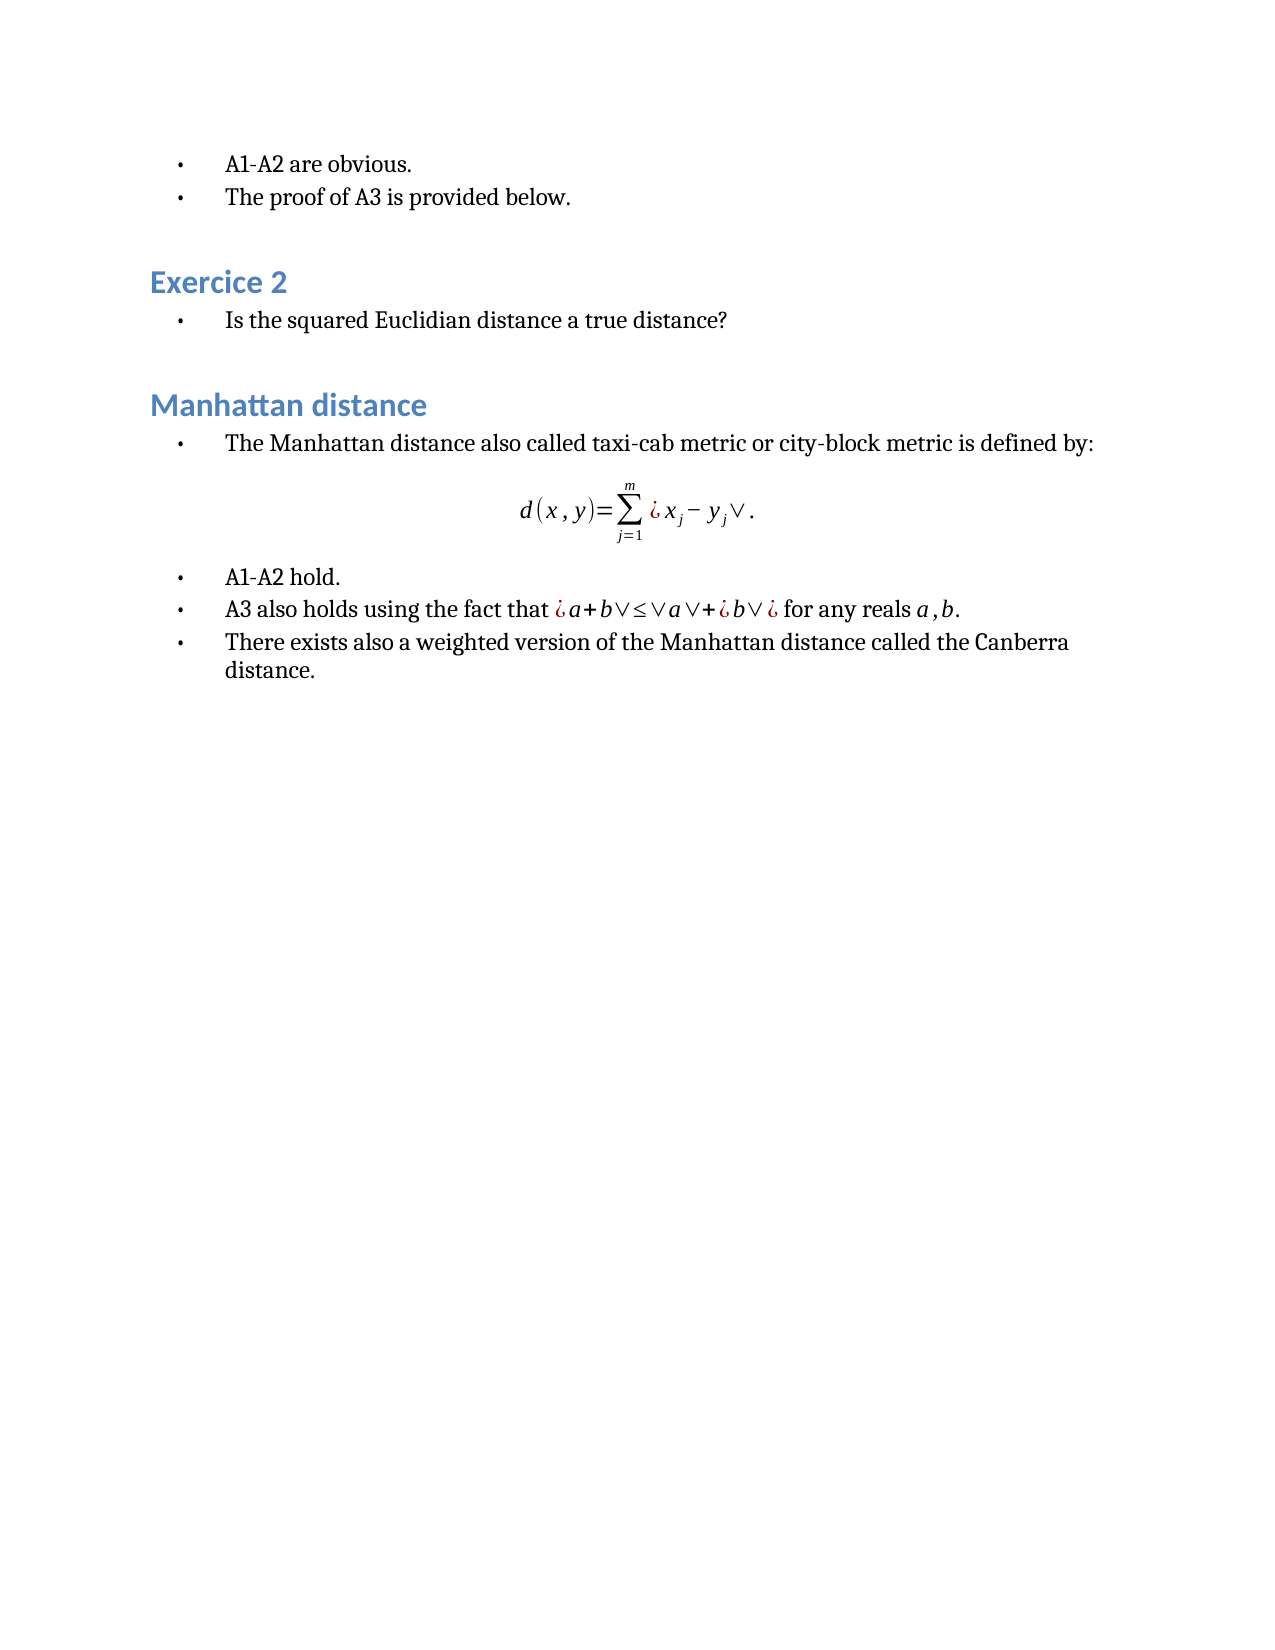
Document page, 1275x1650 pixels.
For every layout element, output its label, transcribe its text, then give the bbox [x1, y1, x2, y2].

subtitle Exercice 2 [150, 261, 1125, 302]
list A1-A2 are obvious. [175, 150, 1125, 179]
list There exists also a weighted version of the Manhattan distance called the Canberra distance. [175, 627, 1125, 685]
list The proof of A3 is provided below. [175, 182, 1125, 211]
list Is the squared Euclidian distance a true distance? [175, 306, 1125, 334]
list The Manhattan distance also called taxi-cab metric or city-block metric is defined by: [175, 429, 1125, 458]
list A3 also holds using the fact that for any reals . [175, 595, 1125, 624]
list A1-A2 hold. [175, 562, 1125, 591]
subtitle Manhattan distance [150, 384, 1125, 425]
